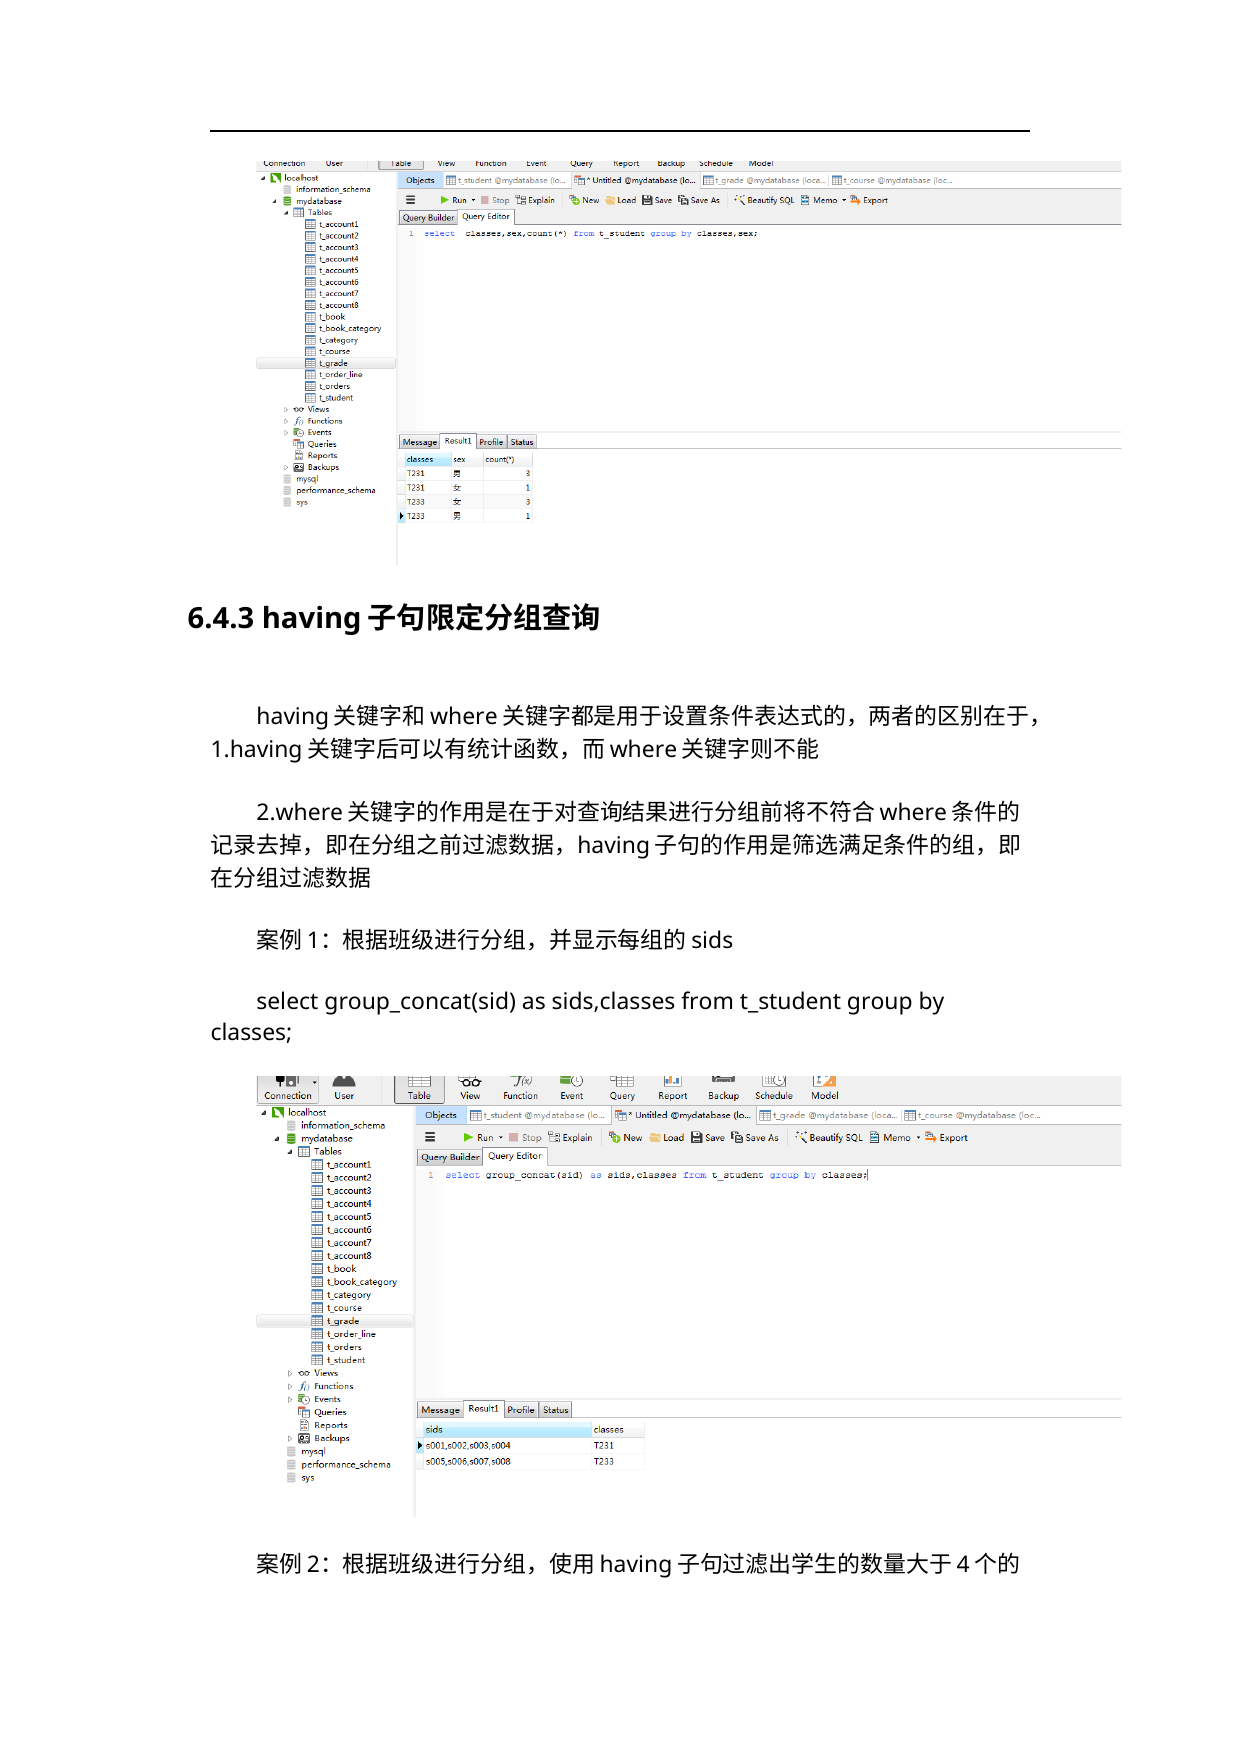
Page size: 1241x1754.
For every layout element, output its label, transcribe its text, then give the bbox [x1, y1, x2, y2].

picture [256, 1076, 1122, 1517]
list 2.where关键字的作用是在于对查询结果进行分组前将不符合where条件的记录去掉，即在分组之前过滤数据，having子句的作用是筛选满足条件的组，即在分组过滤数据 [210, 793, 1030, 893]
list 案例1：根据班级进行分组，并显示每组的sids [210, 922, 1030, 956]
list having关键字和where关键字都是用于设置条件表达式的，两者的区别在于，1.having关键字后可以有统计函数，而where关键字则不能 [210, 697, 1030, 764]
picture [256, 161, 1122, 566]
list select group_concat(sid) as sids,classes from t_student group by classes; [210, 985, 1030, 1047]
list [210, 1546, 1030, 1579]
subtitle 6.4.3 having子句限定分组查询 [187, 595, 1030, 637]
